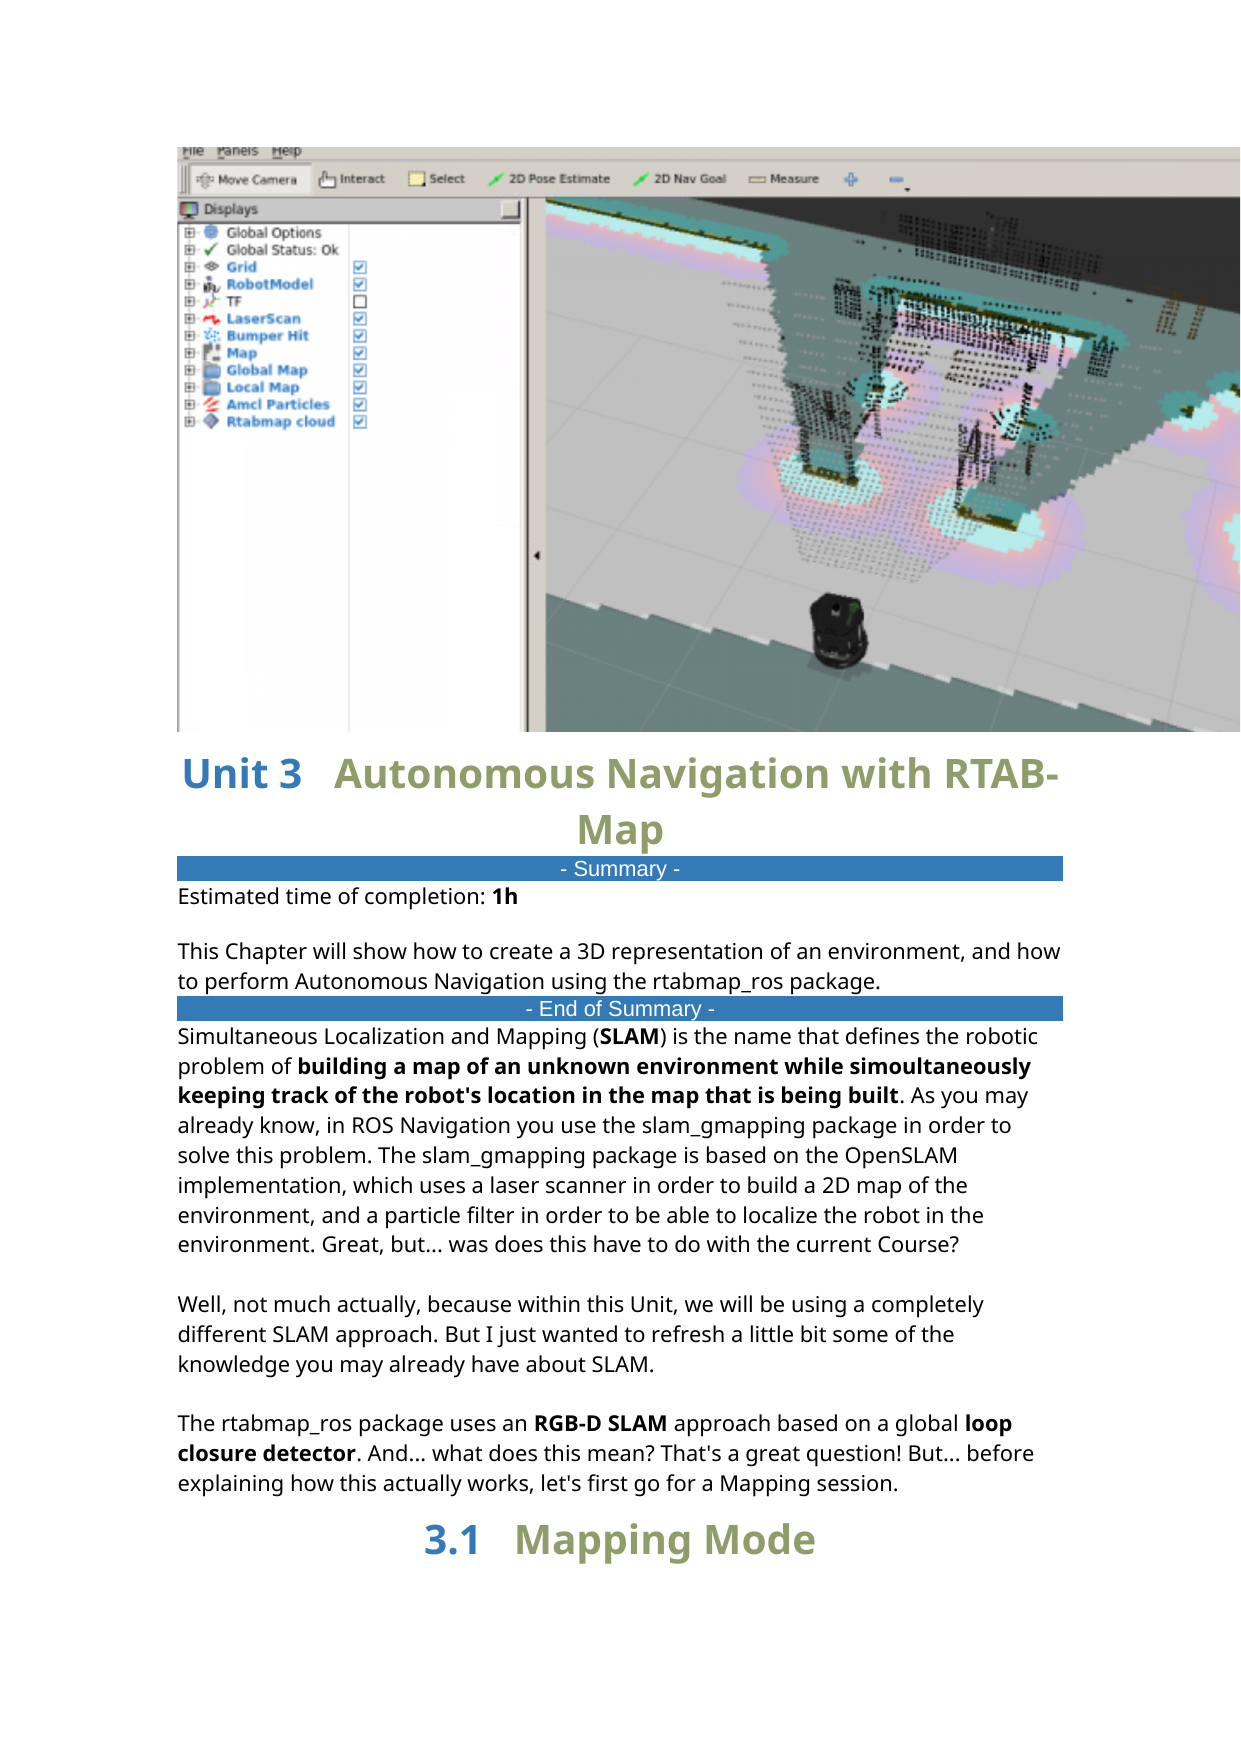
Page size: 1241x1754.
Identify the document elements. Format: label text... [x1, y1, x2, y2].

text Estimated time of completion: 1h [177, 881, 1063, 911]
text - End of Summary - [177, 996, 1063, 1021]
text Simultaneous Localization and Mapping (SLAM) is the name that defines the robotic problem of building a map of an unknown environment while simoultaneously keeping track of the robot's location in the map that is being built. As you may already know, in ROS Navigation you use the slam_gmapping package in order to solve this problem. The slam_gmapping package is based on the OpenSLAM implementation, which uses a laser scanner in order to build a 2D map of the environment, and a particle filter in order to be able to localize the robot in the environment. Great, but... was does this have to do with the current Course? Well, not much actually, because within this Unit, we will be using a completely different SLAM approach. But I just wanted to refresh a little bit some of the knowledge you may already have about SLAM. The rtabmap_ros package uses an RGB-D SLAM approach based on a global loop closure detector. And... what does this mean? That's a great question! But... before explaining how this actually works, let's first go for a Mapping session. [177, 1021, 1063, 1497]
text 3.1 Mapping Mode [177, 1511, 1063, 1566]
picture [177, 147, 1241, 732]
text This Chapter will show how to create a 3D representation of an environment, and how to perform Autonomous Navigation using the rtabmap_ros package. [177, 936, 1063, 996]
text - Summary - [177, 856, 1063, 881]
text Unit 3 Autonomous Navigation with RTAB-Map [177, 745, 1063, 856]
